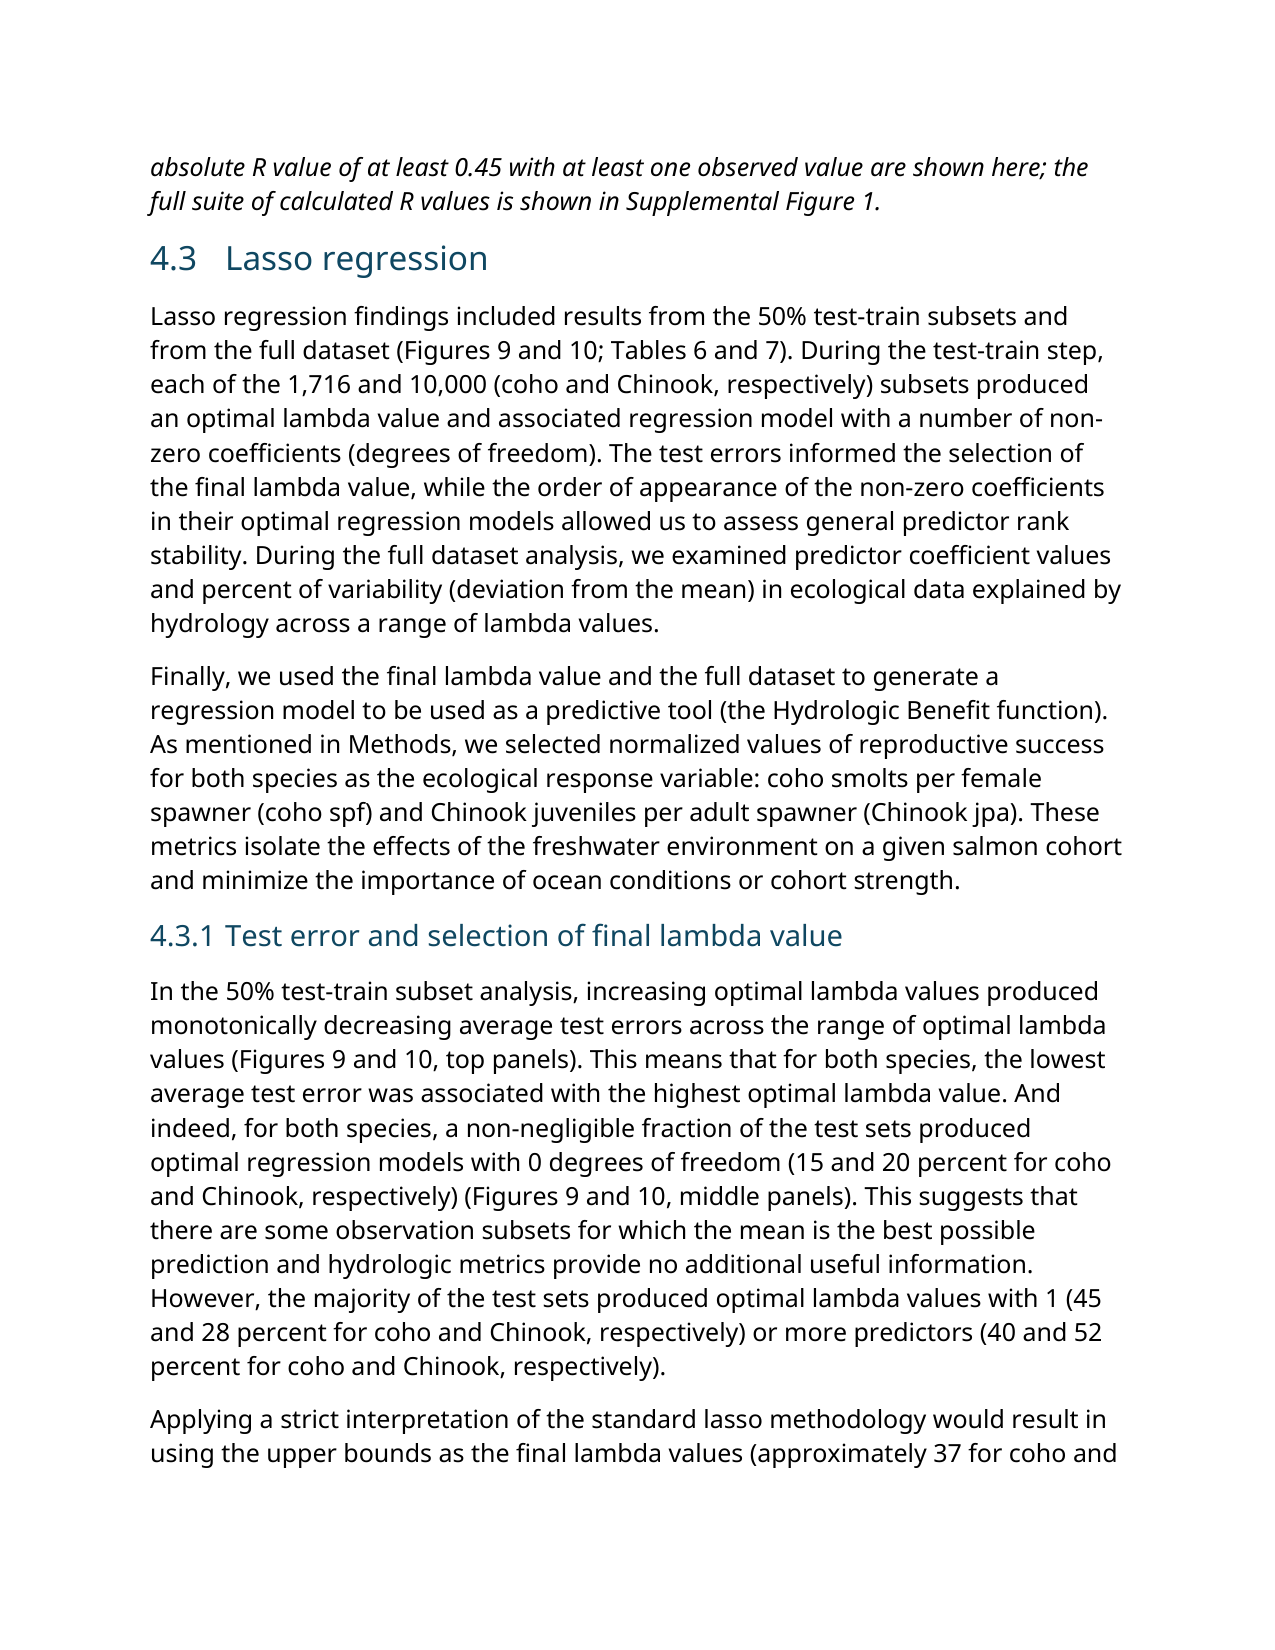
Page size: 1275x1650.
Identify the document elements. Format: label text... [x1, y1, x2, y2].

text Lasso regression findings included results from the 50% test-train subsets and from the full dataset (Figures 9 and 10; Tables 6 and 7). During the test-train step, each of the 1,716 and 10,000 (coho and Chinook, respectively) subsets produced an optimal lambda value and associated regression model with a number of non-zero coefficients (degrees of freedom). The test errors informed the selection of the final lambda value, while the order of appearance of the non-zero coefficients in their optimal regression models allowed us to assess general predictor rank stability. During the full dataset analysis, we examined predictor coefficient values and percent of variability (deviation from the mean) in ecological data explained by hydrology across a range of lambda values. [150, 299, 1125, 639]
subtitle 4.3 Lasso regression [150, 235, 1125, 280]
text Finally, we used the final lambda value and the full dataset to generate a regression model to be used as a predictive tool (the Hydrologic Benefit function). As mentioned in Methods, we selected normalized values of reproductive success for both species as the ecological response variable: coho smolts per female spawner (coho spf) and Chinook juveniles per adult spawner (Chinook jpa). These metrics isolate the effects of the freshwater environment on a given salmon cohort and minimize the importance of ocean conditions or cohort strength. [150, 658, 1125, 897]
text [150, 1401, 1125, 1469]
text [150, 150, 1125, 218]
text In the 50% test-train subset analysis, increasing optimal lambda values produced monotonically decreasing average test errors across the range of optimal lambda values (Figures 9 and 10, top panels). This means that for both species, the lowest average test error was associated with the highest optimal lambda value. And indeed, for both species, a non-negligible fraction of the test sets produced optimal regression models with 0 degrees of freedom (15 and 20 percent for coho and Chinook, respectively) (Figures 9 and 10, middle panels). This suggests that there are some observation subsets for which the mean is the best possible prediction and hydrologic metrics provide no additional useful information. However, the majority of the test sets produced optimal lambda values with 1 (45 and 28 percent for coho and Chinook, respectively) or more predictors (40 and 52 percent for coho and Chinook, respectively). [150, 974, 1125, 1383]
subtitle 4.3.1 Test error and selection of final lambda value [150, 916, 1125, 955]
